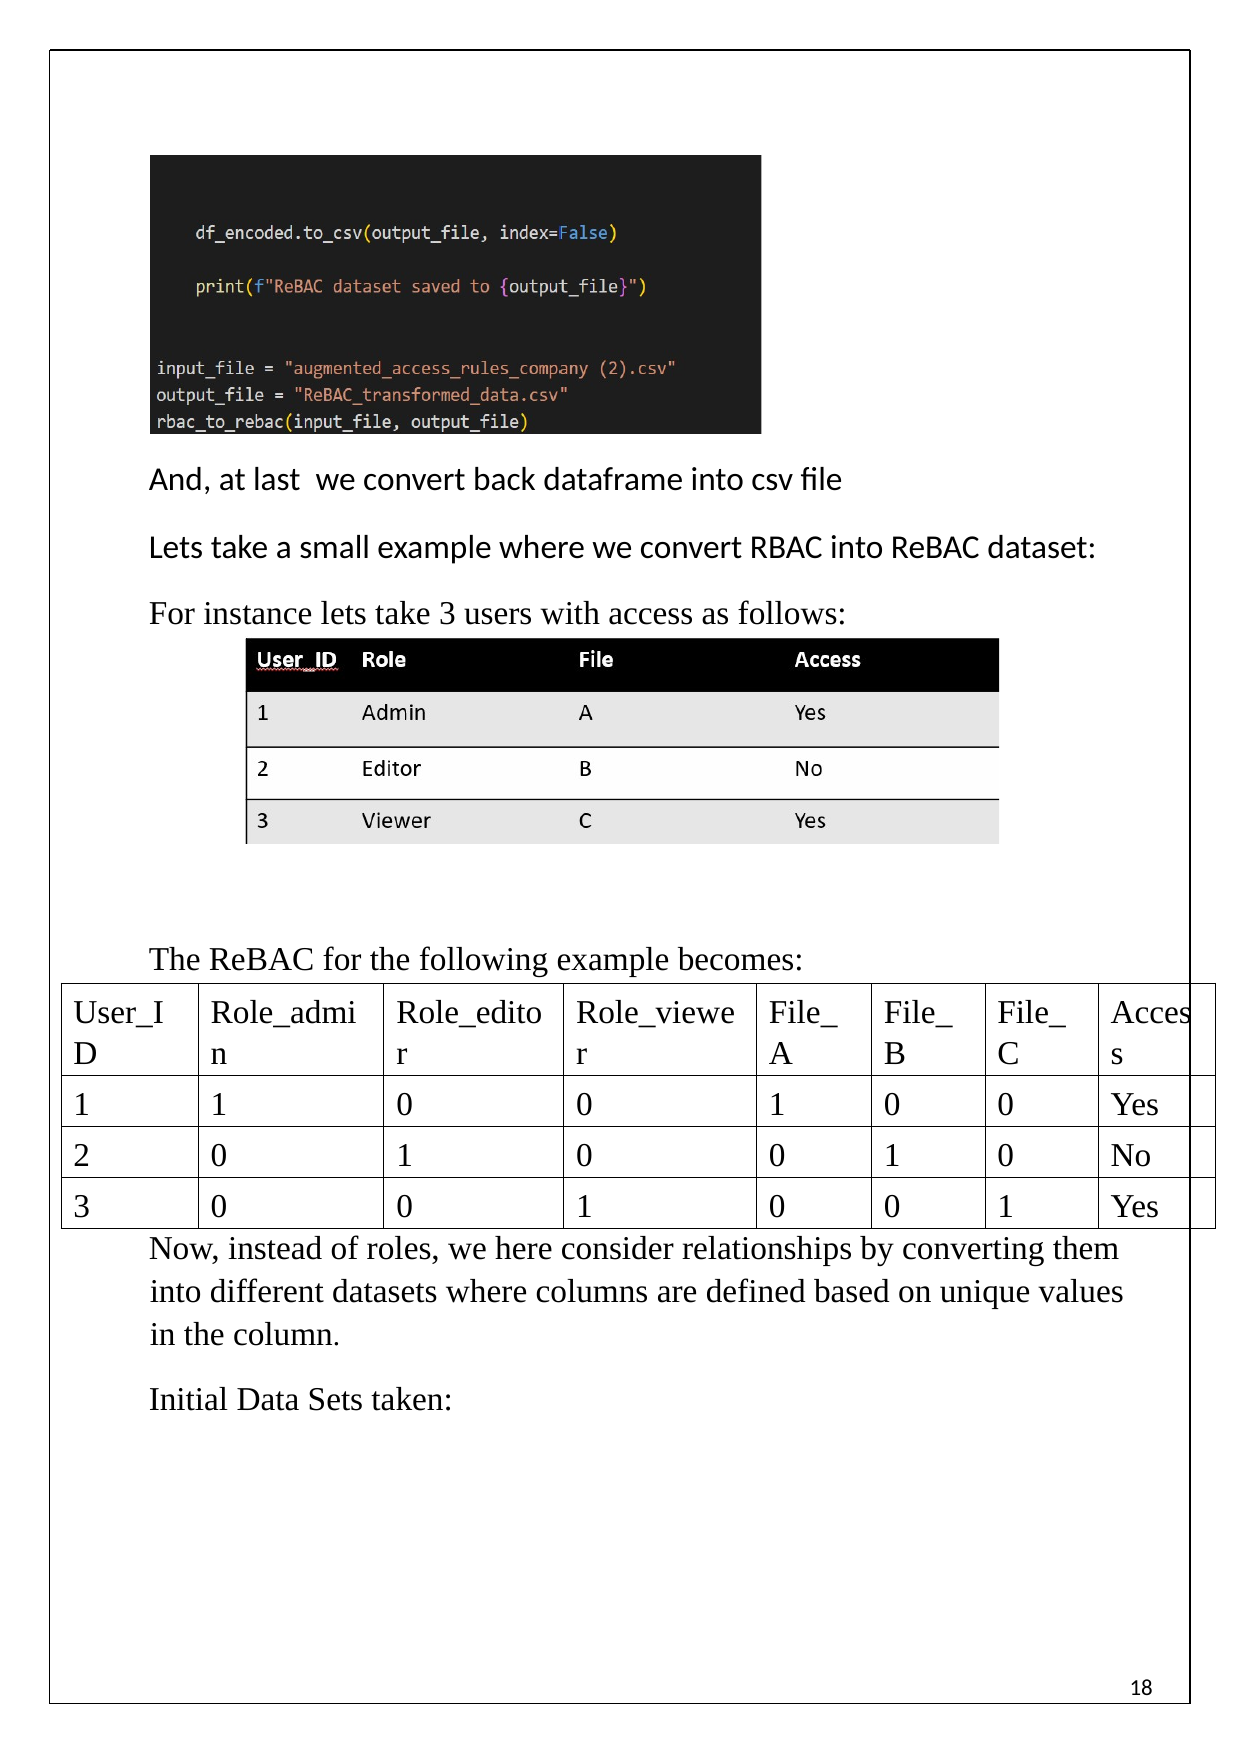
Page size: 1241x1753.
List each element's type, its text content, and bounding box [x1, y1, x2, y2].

text The ReBAC for the following example becomes: [148, 939, 1152, 978]
table_cell 0 [384, 1178, 563, 1227]
table_header Role_admi n [199, 984, 383, 1075]
table_cell 1 [757, 1076, 871, 1126]
table_cell 1 [62, 1076, 198, 1126]
picture [244, 636, 1000, 844]
table_header File_ A [757, 984, 871, 1075]
text Now, instead of roles, we here consider relationships by converting them into different datasets where columns are defined based on unique values in the column. [148, 1229, 1152, 1353]
table_header Role_edito r [384, 984, 563, 1075]
table_cell Yes [1099, 1076, 1215, 1126]
table_cell 1 [384, 1127, 563, 1177]
table_cell 0 [199, 1127, 383, 1177]
table_cell 0 [757, 1127, 871, 1177]
table_header Acces s [1099, 984, 1215, 1075]
table_header Role_viewe r [564, 984, 756, 1075]
table_cell 0 [872, 1178, 985, 1227]
table_cell 0 [199, 1178, 383, 1227]
text Lets take a small example where we convert RBAC into ReBAC dataset: [148, 526, 1152, 566]
table_header File_ C [986, 984, 1098, 1075]
text For instance lets take 3 users with access as follows: [148, 593, 1152, 631]
table_cell 3 [62, 1178, 198, 1227]
table_cell Yes [1099, 1178, 1215, 1227]
table_cell 1 [564, 1178, 756, 1227]
table_cell 0 [564, 1127, 756, 1177]
table_cell 0 [986, 1076, 1098, 1126]
text And, at last we convert back dataframe into csv file [148, 458, 1152, 499]
table_cell 0 [872, 1076, 985, 1126]
table_cell 2 [62, 1127, 198, 1177]
table_cell 0 [757, 1178, 871, 1227]
table_cell 0 [564, 1076, 756, 1126]
text Initial Data Sets taken: [148, 1379, 1152, 1417]
table_cell 0 [384, 1076, 563, 1126]
table_cell 1 [872, 1127, 985, 1177]
table_header User_I D [62, 984, 198, 1075]
table_cell 1 [986, 1178, 1098, 1227]
table_cell 1 [199, 1076, 383, 1126]
table_cell No [1099, 1127, 1215, 1177]
table_cell 0 [986, 1127, 1098, 1177]
picture [150, 155, 762, 434]
table_header File_ B [872, 984, 985, 1075]
